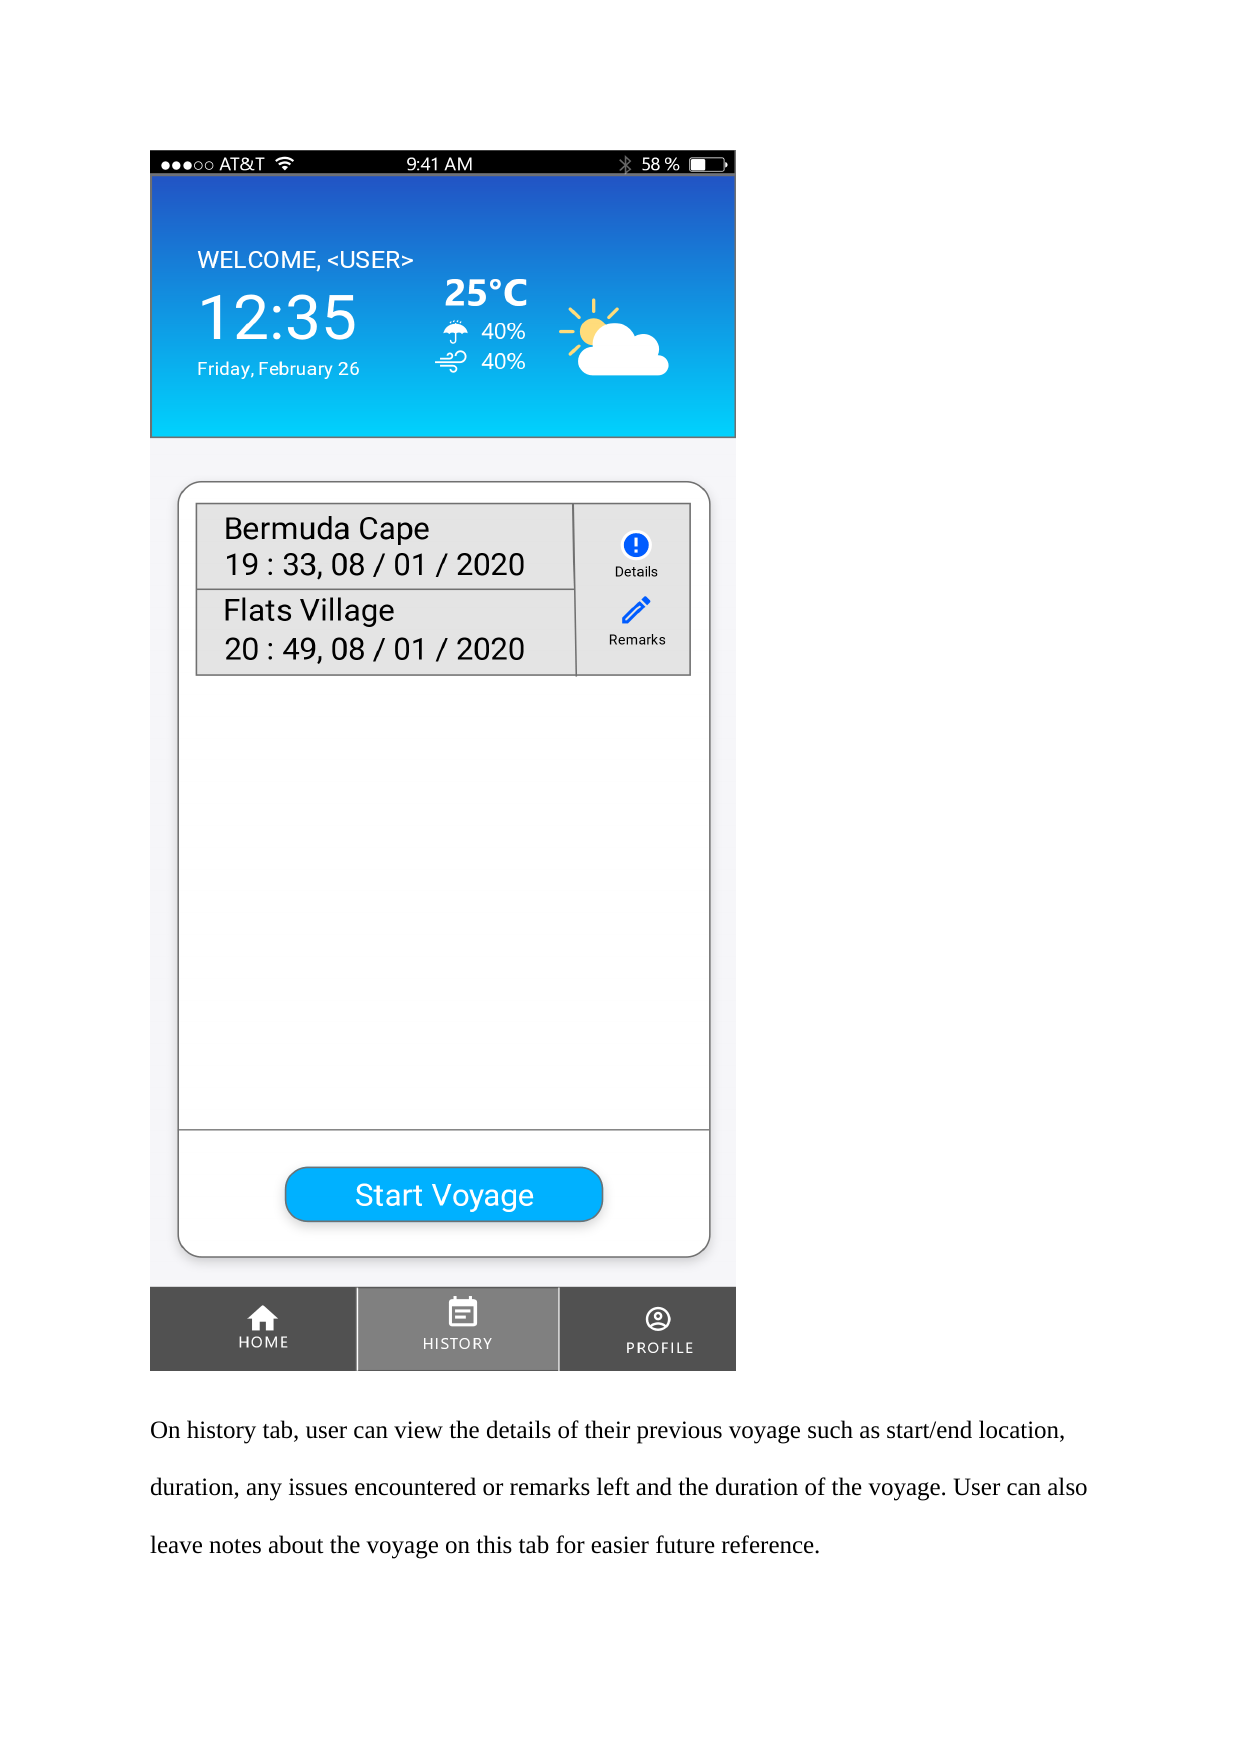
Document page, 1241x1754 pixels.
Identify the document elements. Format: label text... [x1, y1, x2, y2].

picture [150, 150, 736, 1371]
text On history tab, user can view the details of their previous voyage such as start/end location, duration, any issues encountered or remarks left and the duration of the voyage. User can also leave notes about the voyage on this tab for easier future reference. [150, 1415, 1090, 1559]
